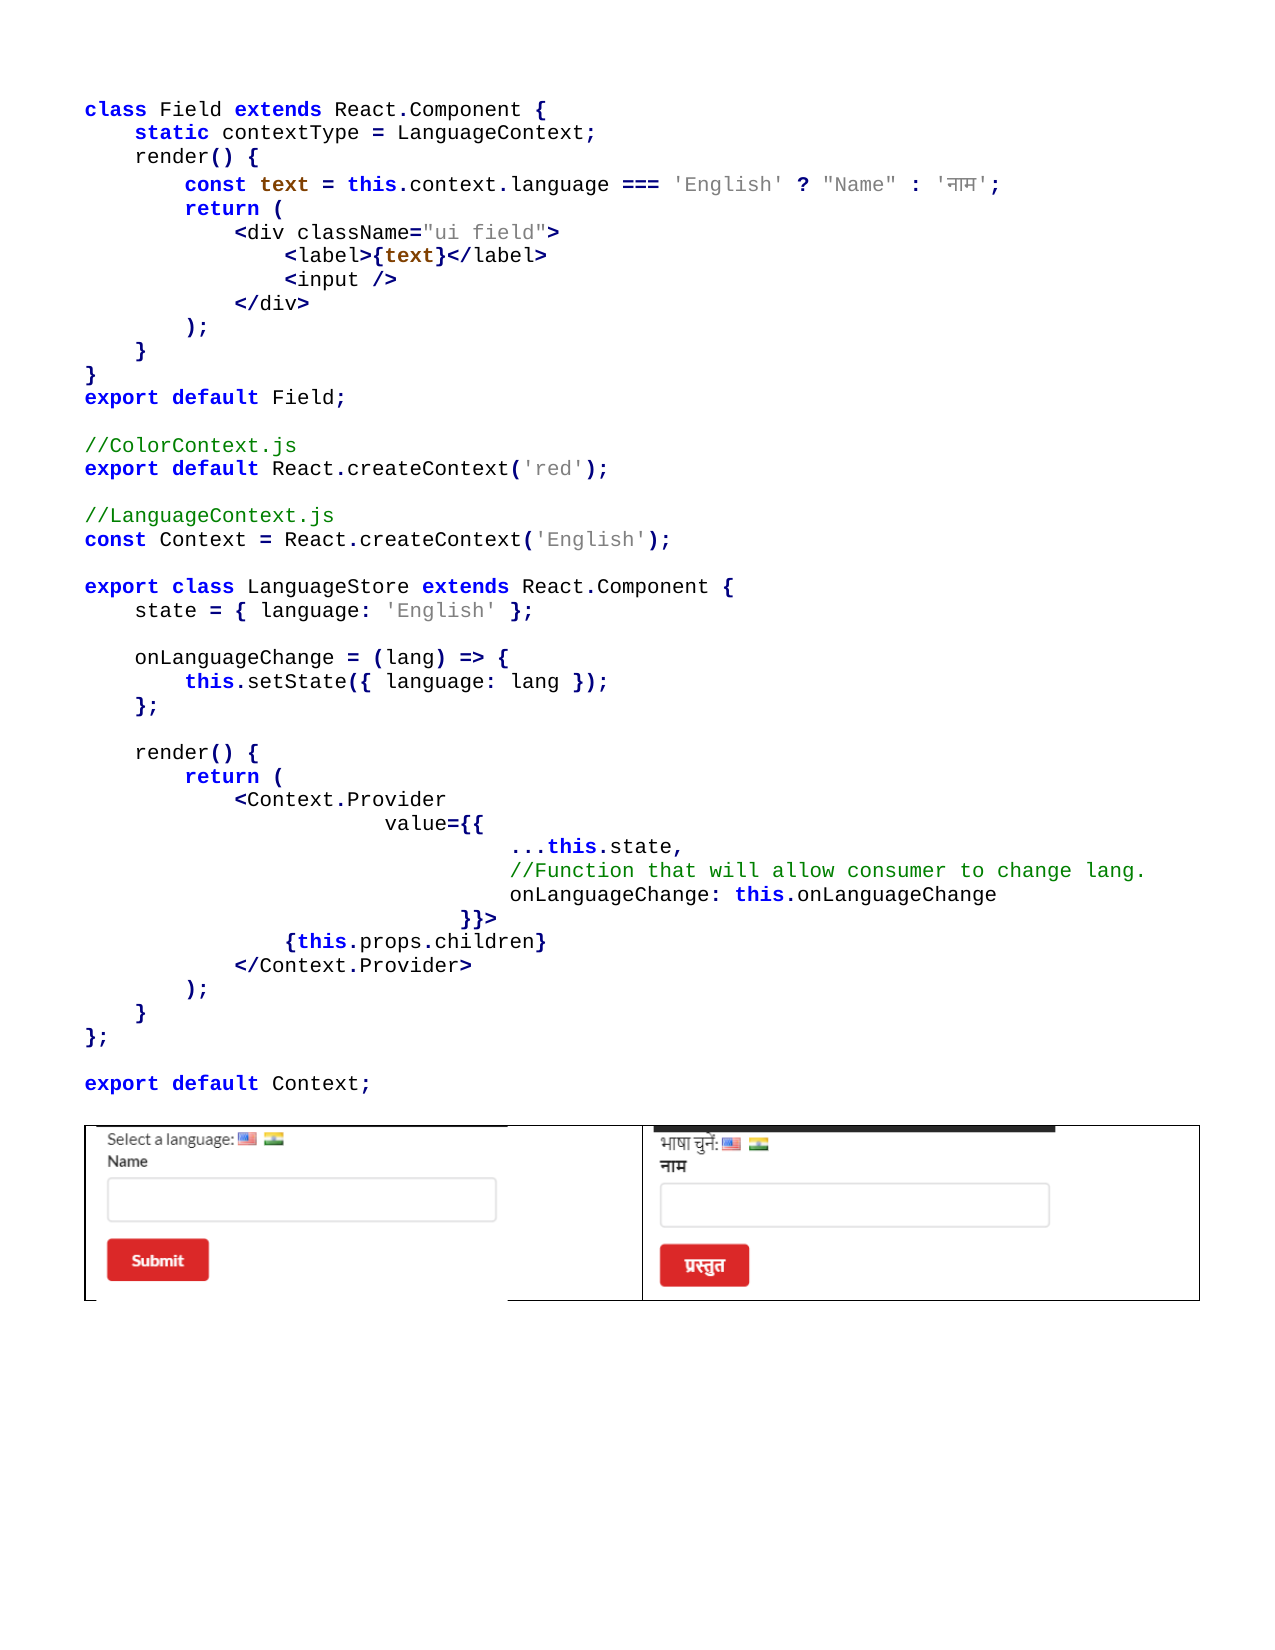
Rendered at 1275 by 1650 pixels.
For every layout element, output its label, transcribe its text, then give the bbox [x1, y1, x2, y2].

text }}> [384, 907, 1200, 931]
text <label>{text}</label> [84, 245, 1200, 269]
text <Context.Provider [84, 789, 1200, 813]
text </div> [84, 293, 1200, 316]
text } [84, 1002, 1200, 1026]
text ); [84, 316, 1200, 340]
text export default Context; [84, 1073, 1200, 1097]
text const text = this.context.language === 'English' ? "Name" : 'नाम'; [84, 169, 1200, 198]
text //ColorContext.js [84, 434, 1200, 458]
text ); [84, 978, 1200, 1002]
text static contextType = LanguageContext; [84, 122, 1200, 146]
text <input /> [84, 269, 1200, 293]
text state = { language: 'English' }; [84, 600, 1200, 624]
picture [96, 1126, 508, 1301]
text //LanguageContext.js [84, 506, 1200, 529]
text } [84, 364, 1200, 387]
text render() { [84, 146, 1200, 169]
text value={{ [309, 813, 1200, 837]
text } [84, 340, 1200, 364]
text export class LanguageStore extends React.Component { [84, 576, 1200, 600]
text return ( [84, 766, 1200, 789]
picture [653, 1126, 1056, 1294]
text onLanguageChange = (lang) => { [84, 647, 1200, 671]
text return ( [84, 198, 1200, 222]
text onLanguageChange: this.onLanguageChange [459, 884, 1200, 907]
text export default React.createContext('red'); [84, 458, 1200, 482]
text }; [84, 695, 1200, 718]
text </Context.Provider> [84, 955, 1200, 978]
text ...this.state, [384, 837, 1200, 860]
text render() { [84, 742, 1200, 766]
text this.setState({ language: lang }); [84, 671, 1200, 695]
text <div className="ui field"> [84, 222, 1200, 245]
text export default Field; [84, 387, 1200, 411]
table_header [508, 1126, 642, 1300]
text //Function that will allow consumer to change lang. [459, 860, 1200, 884]
text }; [84, 1026, 1200, 1049]
text class Field extends React.Component { [84, 99, 1200, 122]
table_header [86, 1126, 96, 1300]
text const Context = React.createContext('English'); [84, 529, 1200, 553]
table_header [643, 1126, 1199, 1300]
text {this.props.children} [84, 931, 1200, 955]
